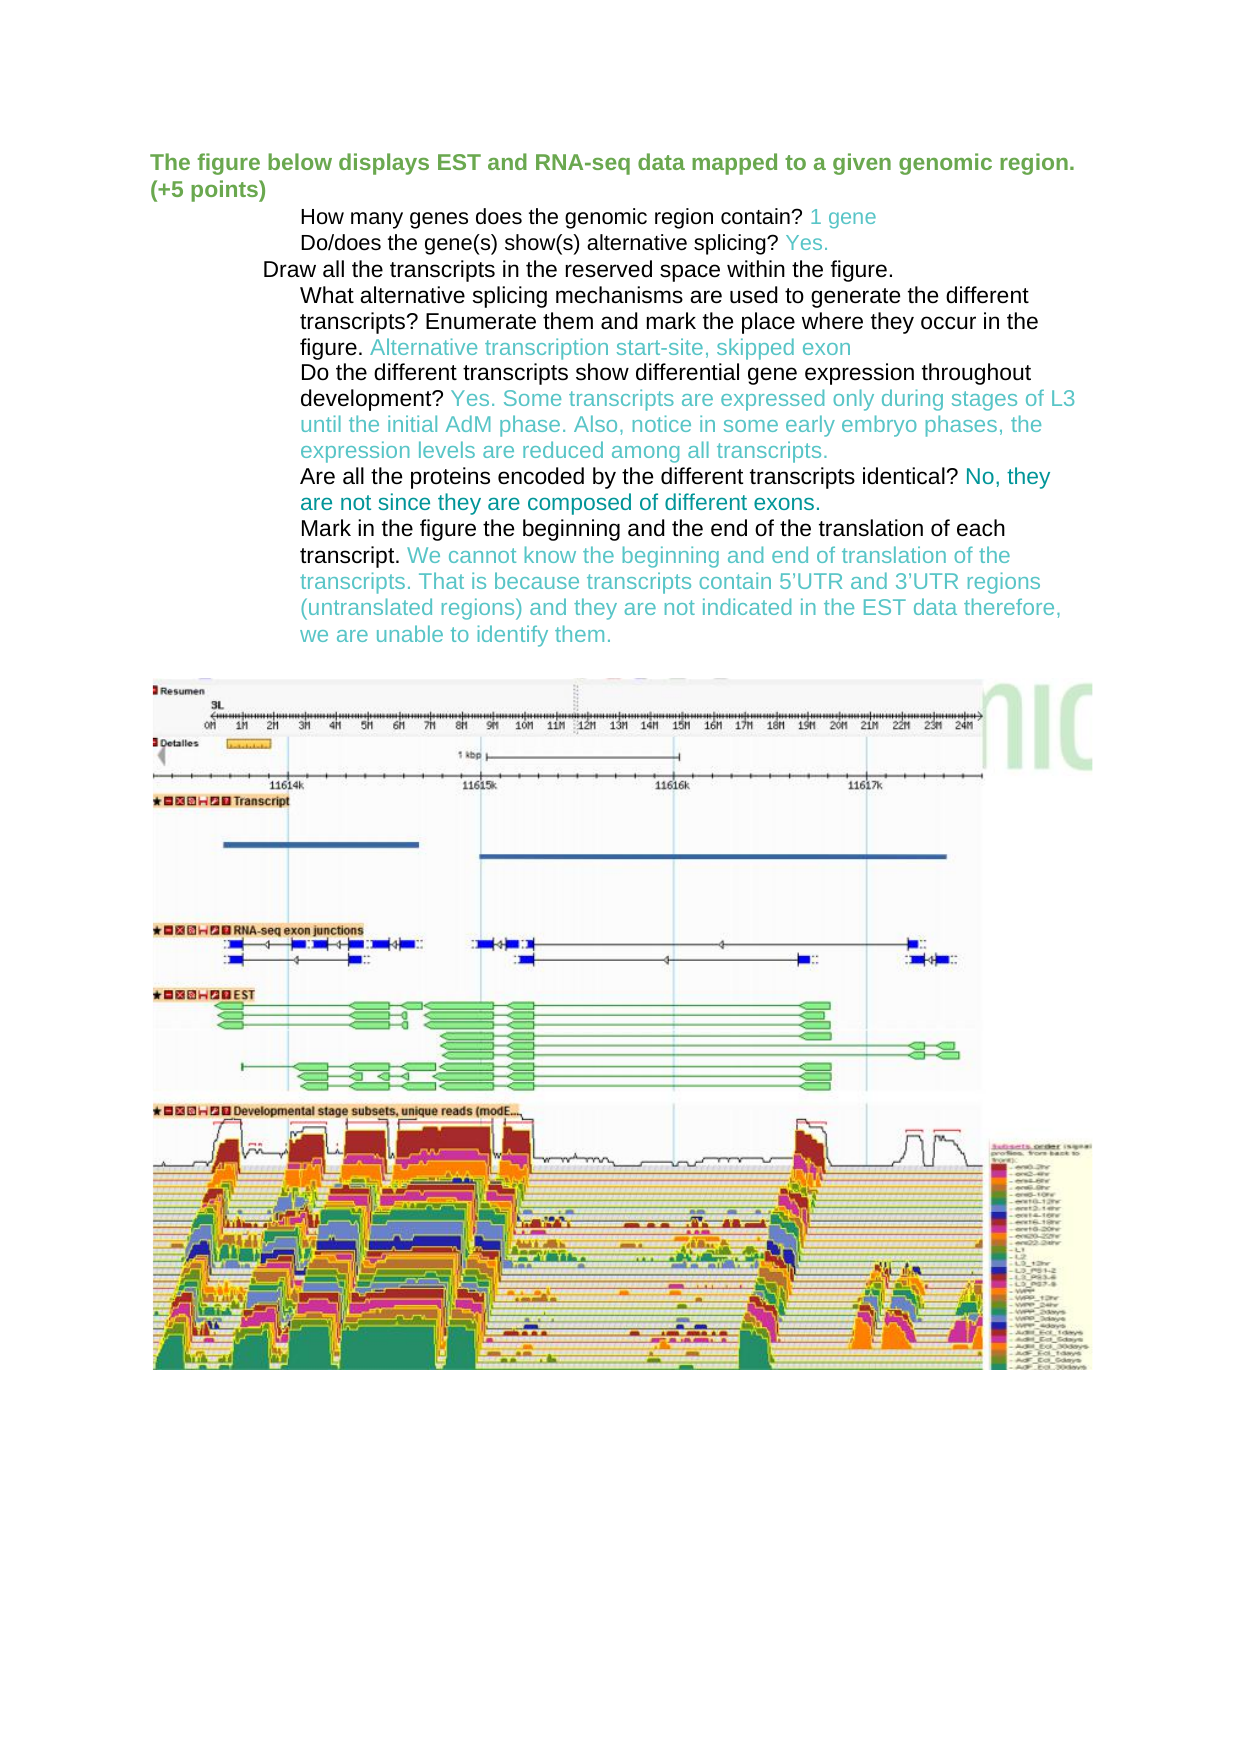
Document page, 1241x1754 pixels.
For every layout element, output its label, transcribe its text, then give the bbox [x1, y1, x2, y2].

text The figure below displays EST and RNA-seq data mapped to a given genomic region. (+5 points) [150, 149, 1087, 203]
text Are all the proteins encoded by the different transcripts identical? No, they are not since they are composed of different exons. [300, 464, 1087, 515]
text Do the different transcripts show differential gene expression throughout development? Yes. Some transcripts are expressed only during stages of L3 until the initial AdM phase. Also, notice in some early embryo phases, the expression levels are reduced among all transcripts. [300, 360, 1087, 463]
text How many genes does the genomic region contain? 1 gene Do/does the gene(s) show(s) alternative splicing? Yes. [300, 204, 902, 255]
text Draw all the transcripts in the reserved space within the figure. [262, 256, 1090, 282]
picture [152, 678, 1093, 1370]
text What alternative splicing mechanisms are used to generate the different transcripts? Enumerate them and mark the place where they occur in the figure. Alternative transcription start-site, skipped exon [300, 282, 1087, 360]
text Mark in the figure the beginning and the end of the translation of each transcript. We cannot know the beginning and end of translation of the transcripts. That is because transcripts contain 5’UTR and 3’UTR regions (untranslated regions) and they are not indicated in the EST data therefore, we are unable to identify them. [300, 515, 1087, 647]
